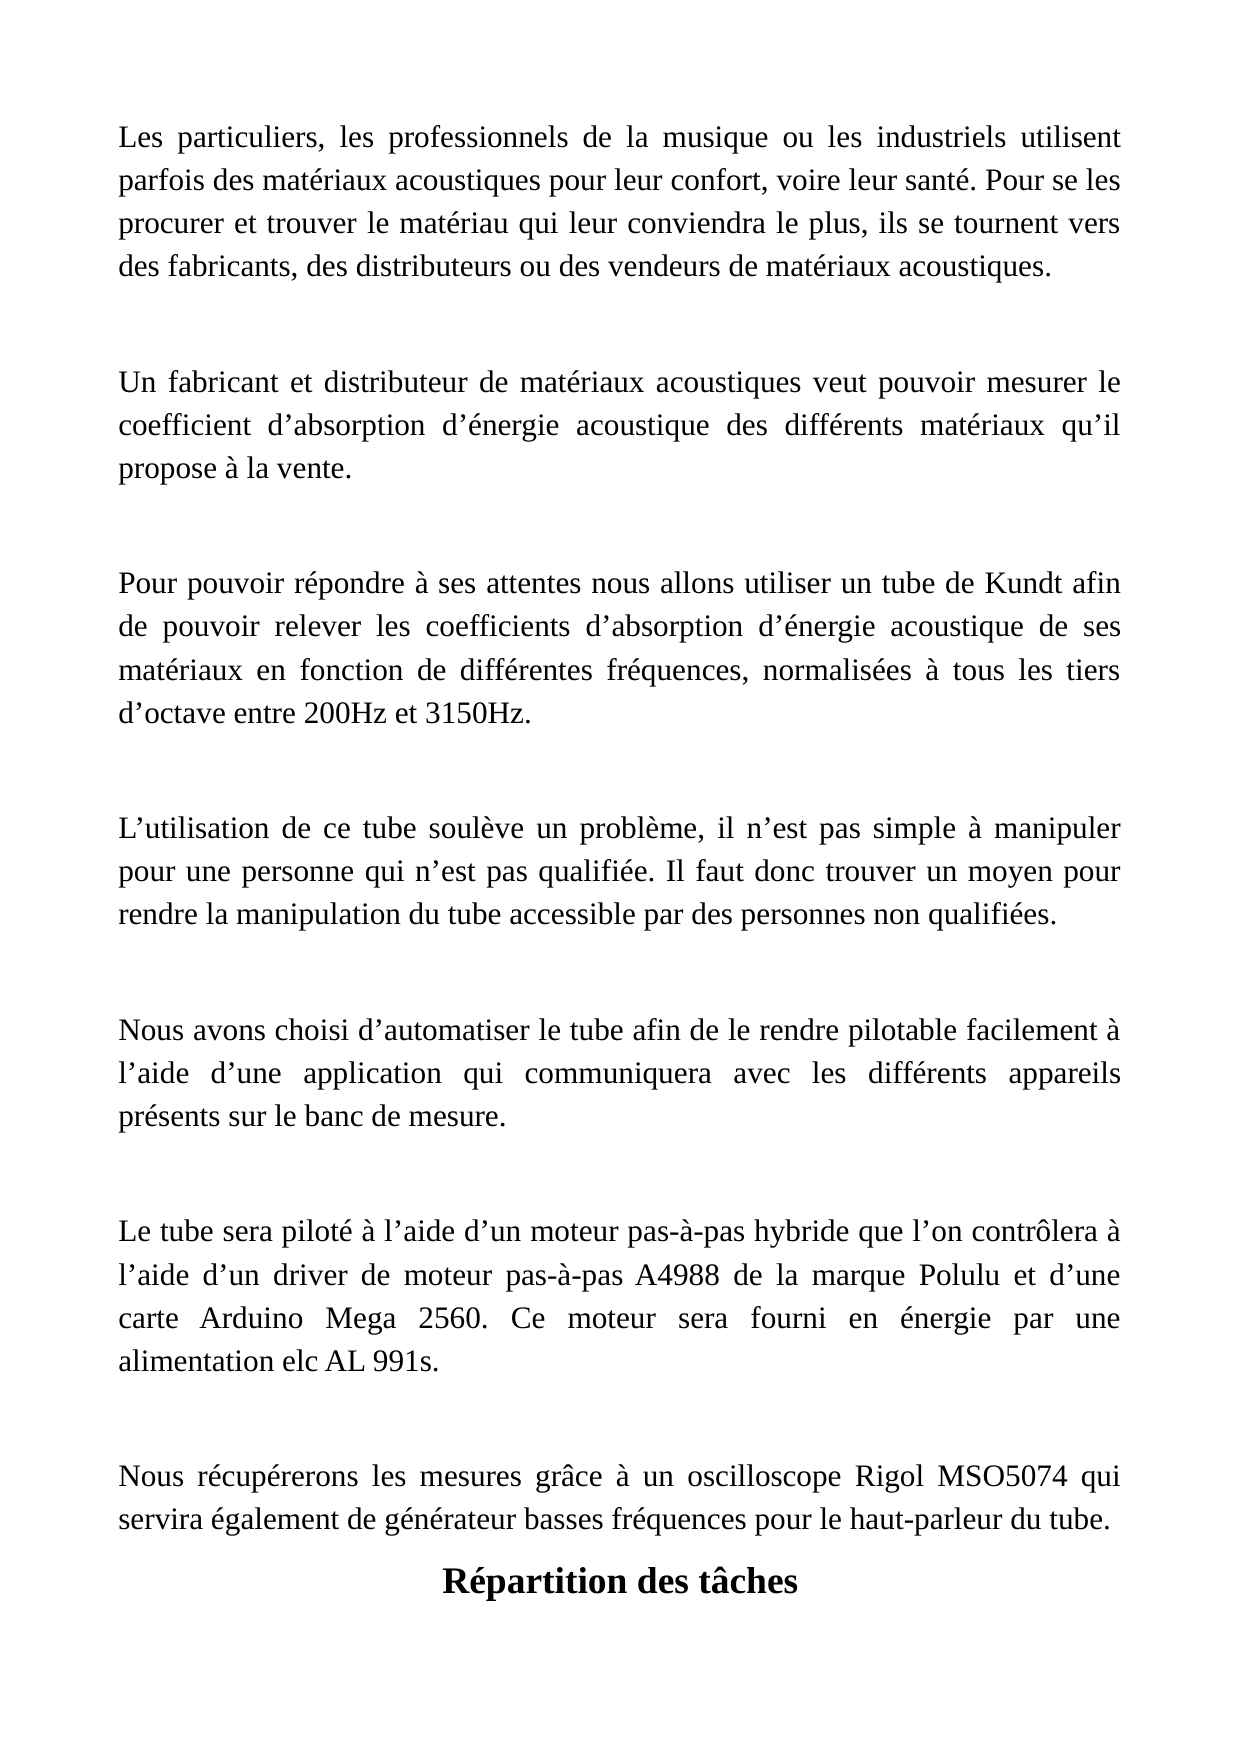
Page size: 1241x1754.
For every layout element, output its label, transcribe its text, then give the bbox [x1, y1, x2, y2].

text Un fabricant et distributeur de matériaux acoustiques veut pouvoir mesurer le coefficient d’absorption d’énergie acoustique des différents matériaux qu’il propose à la vente. [118, 363, 1122, 485]
text Pour pouvoir répondre à ses attentes nous allons utiliser un tube de Kundt afin de pouvoir relever les coefficients d’absorption d’énergie acoustique de ses matériaux en fonction de différentes fréquences, normalisées à tous les tiers d’octave entre 200Hz et 3150Hz. [118, 564, 1122, 730]
text Nous avons choisi d’automatiser le tube afin de le rendre pilotable facilement à l’aide d’une application qui communiquera avec les différents appareils présents sur le banc de mesure. [118, 1011, 1122, 1133]
text L’utilisation de ce tube soulève un problème, il n’est pas simple à manipuler pour une personne qui n’est pas qualifiée. Il faut donc trouver un moyen pour rendre la manipulation du tube accessible par des personnes non qualifiées. [118, 809, 1122, 932]
text Les particuliers, les professionnels de la musique ou les industriels utilisent parfois des matériaux acoustiques pour leur confort, voire leur santé. Pour se les procurer et trouver le matériau qui leur conviendra le plus, ils se tournent vers des fabricants, des distributeurs ou des vendeurs de matériaux acoustiques. [118, 118, 1122, 283]
text Répartition des tâches [118, 1558, 1122, 1601]
text Nous récupérerons les mesures grâce à un oscilloscope Rigol MSO5074 qui servira également de générateur basses fréquences pour le haut-parleur du tube. [118, 1457, 1122, 1537]
text Le tube sera piloté à l’aide d’un moteur pas-à-pas hybride que l’on contrôlera à l’aide d’un driver de moteur pas-à-pas A4988 de la marque Polulu et d’une carte Arduino Mega 2560. Ce moteur sera fourni en énergie par une alimentation elc AL 991s. [118, 1213, 1122, 1378]
